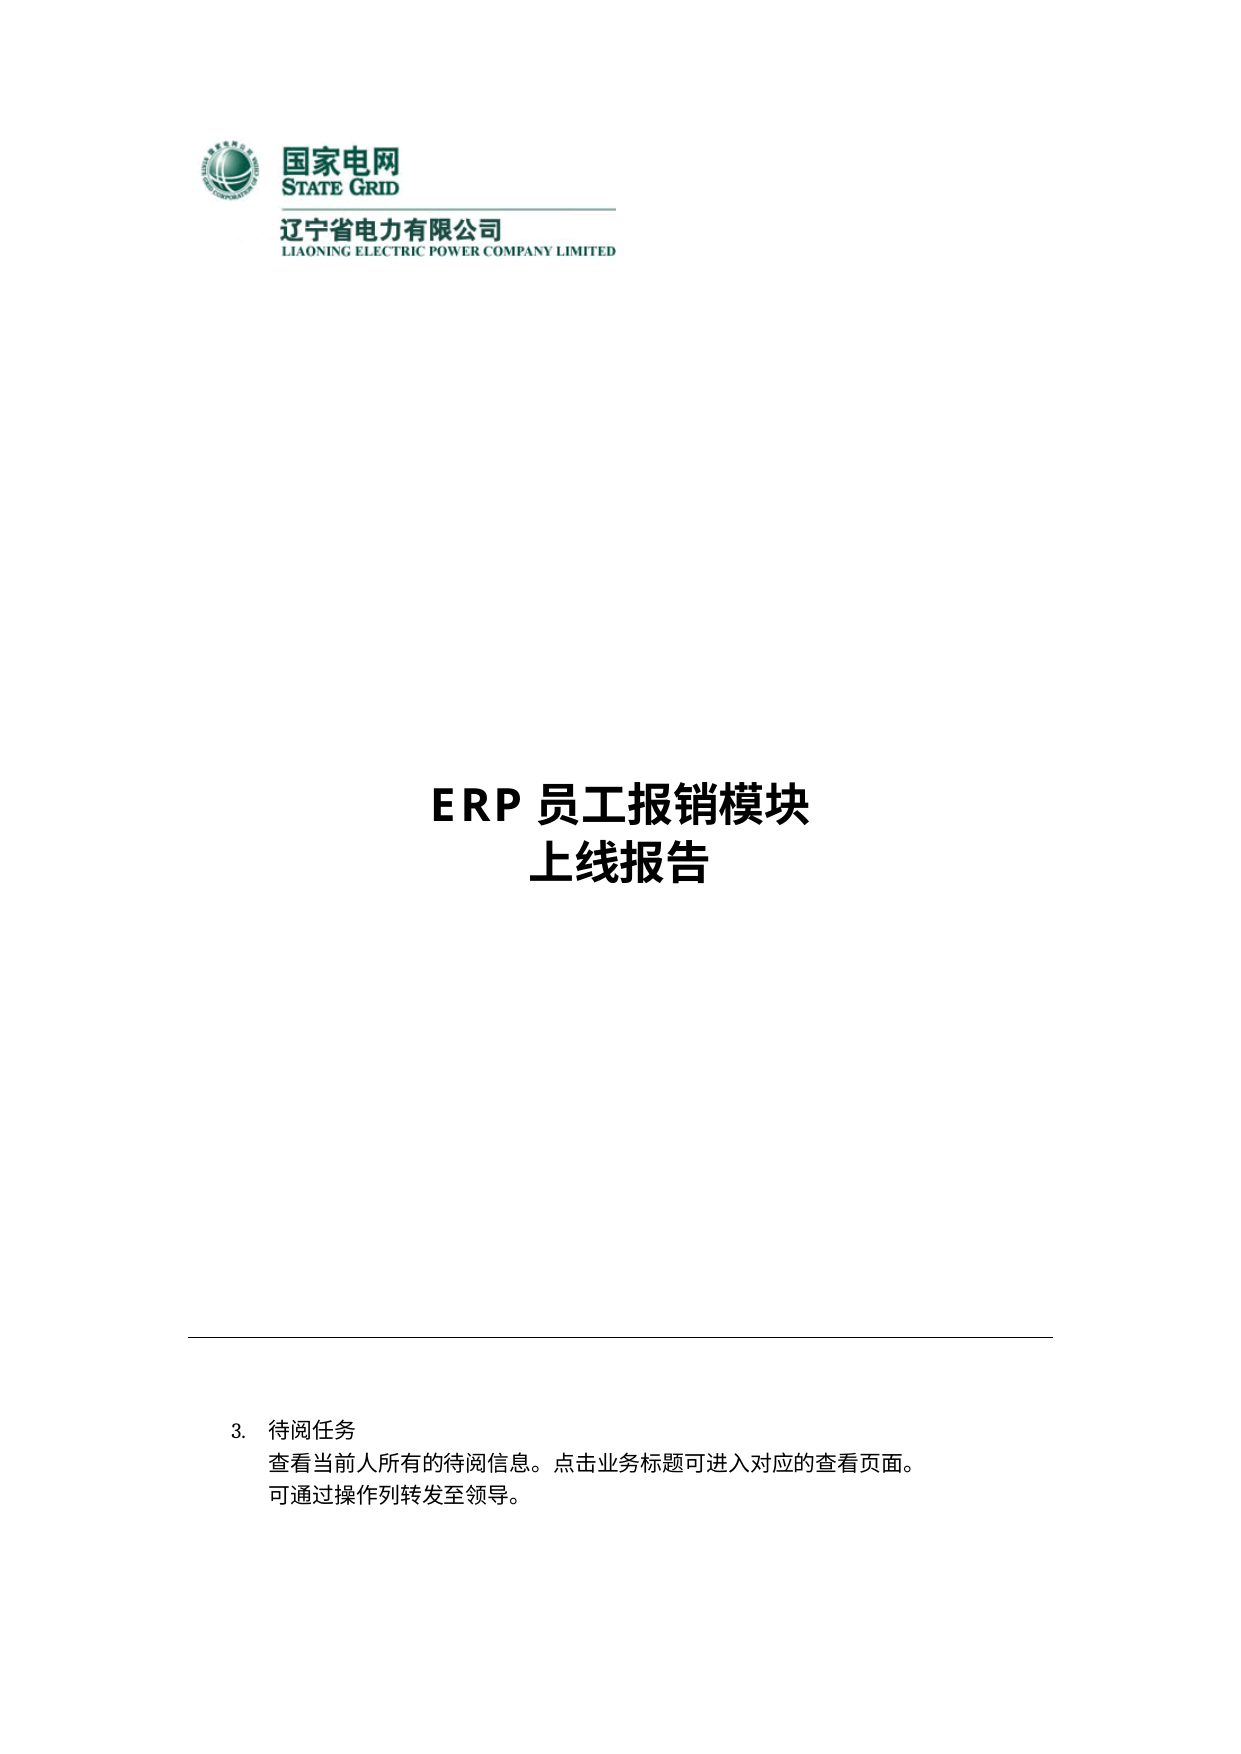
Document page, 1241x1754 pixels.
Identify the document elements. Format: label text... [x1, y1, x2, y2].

list 待阅任务 [231, 1413, 1053, 1446]
list 查看当前人所有的待阅信息。点击业务标题可进入对应的查看页面。 [269, 1446, 1053, 1478]
list 可通过操作列转发至领导。 [269, 1478, 1053, 1511]
